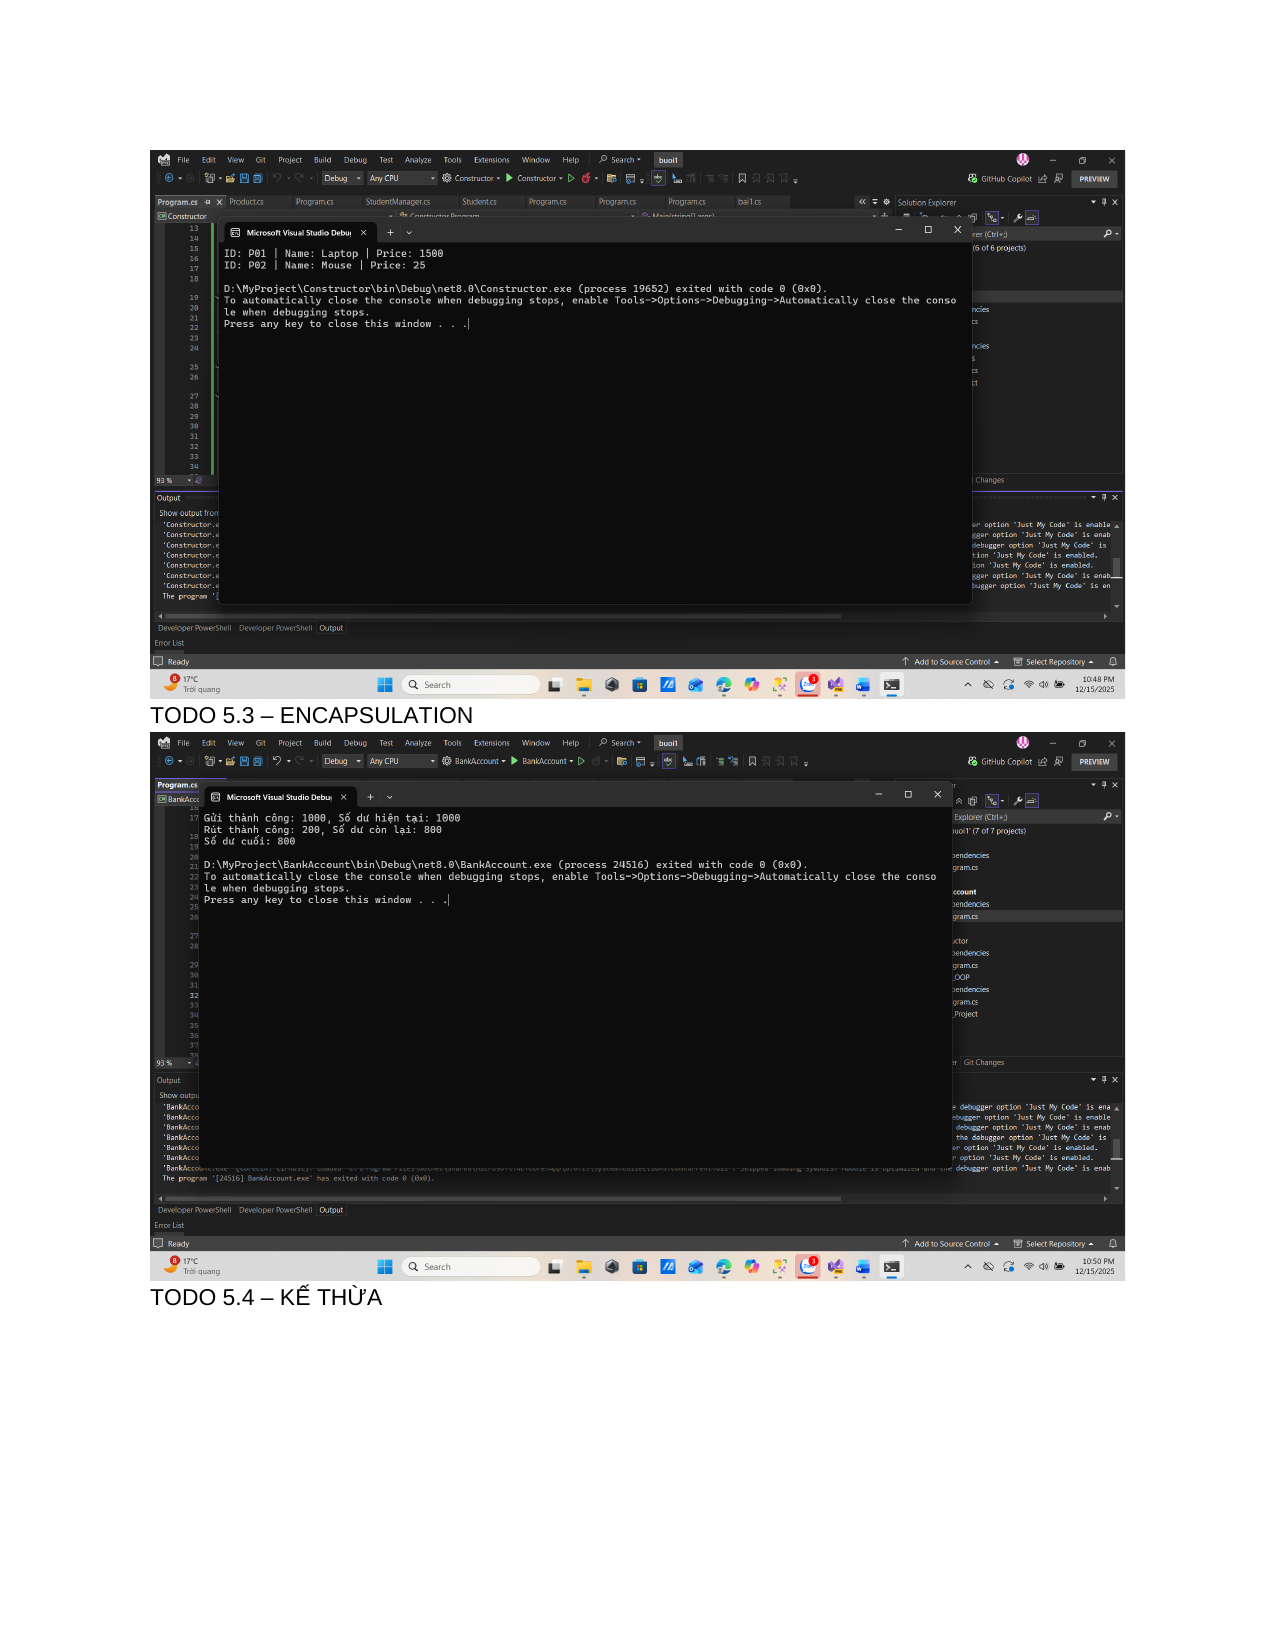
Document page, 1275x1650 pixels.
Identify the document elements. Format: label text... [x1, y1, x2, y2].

text TODO 5.3 – ENCAPSULATION [150, 702, 1125, 728]
text TODO 5.4 – KẾ THỪA [150, 1284, 1125, 1311]
picture [150, 732, 1125, 1281]
picture [150, 150, 1125, 699]
